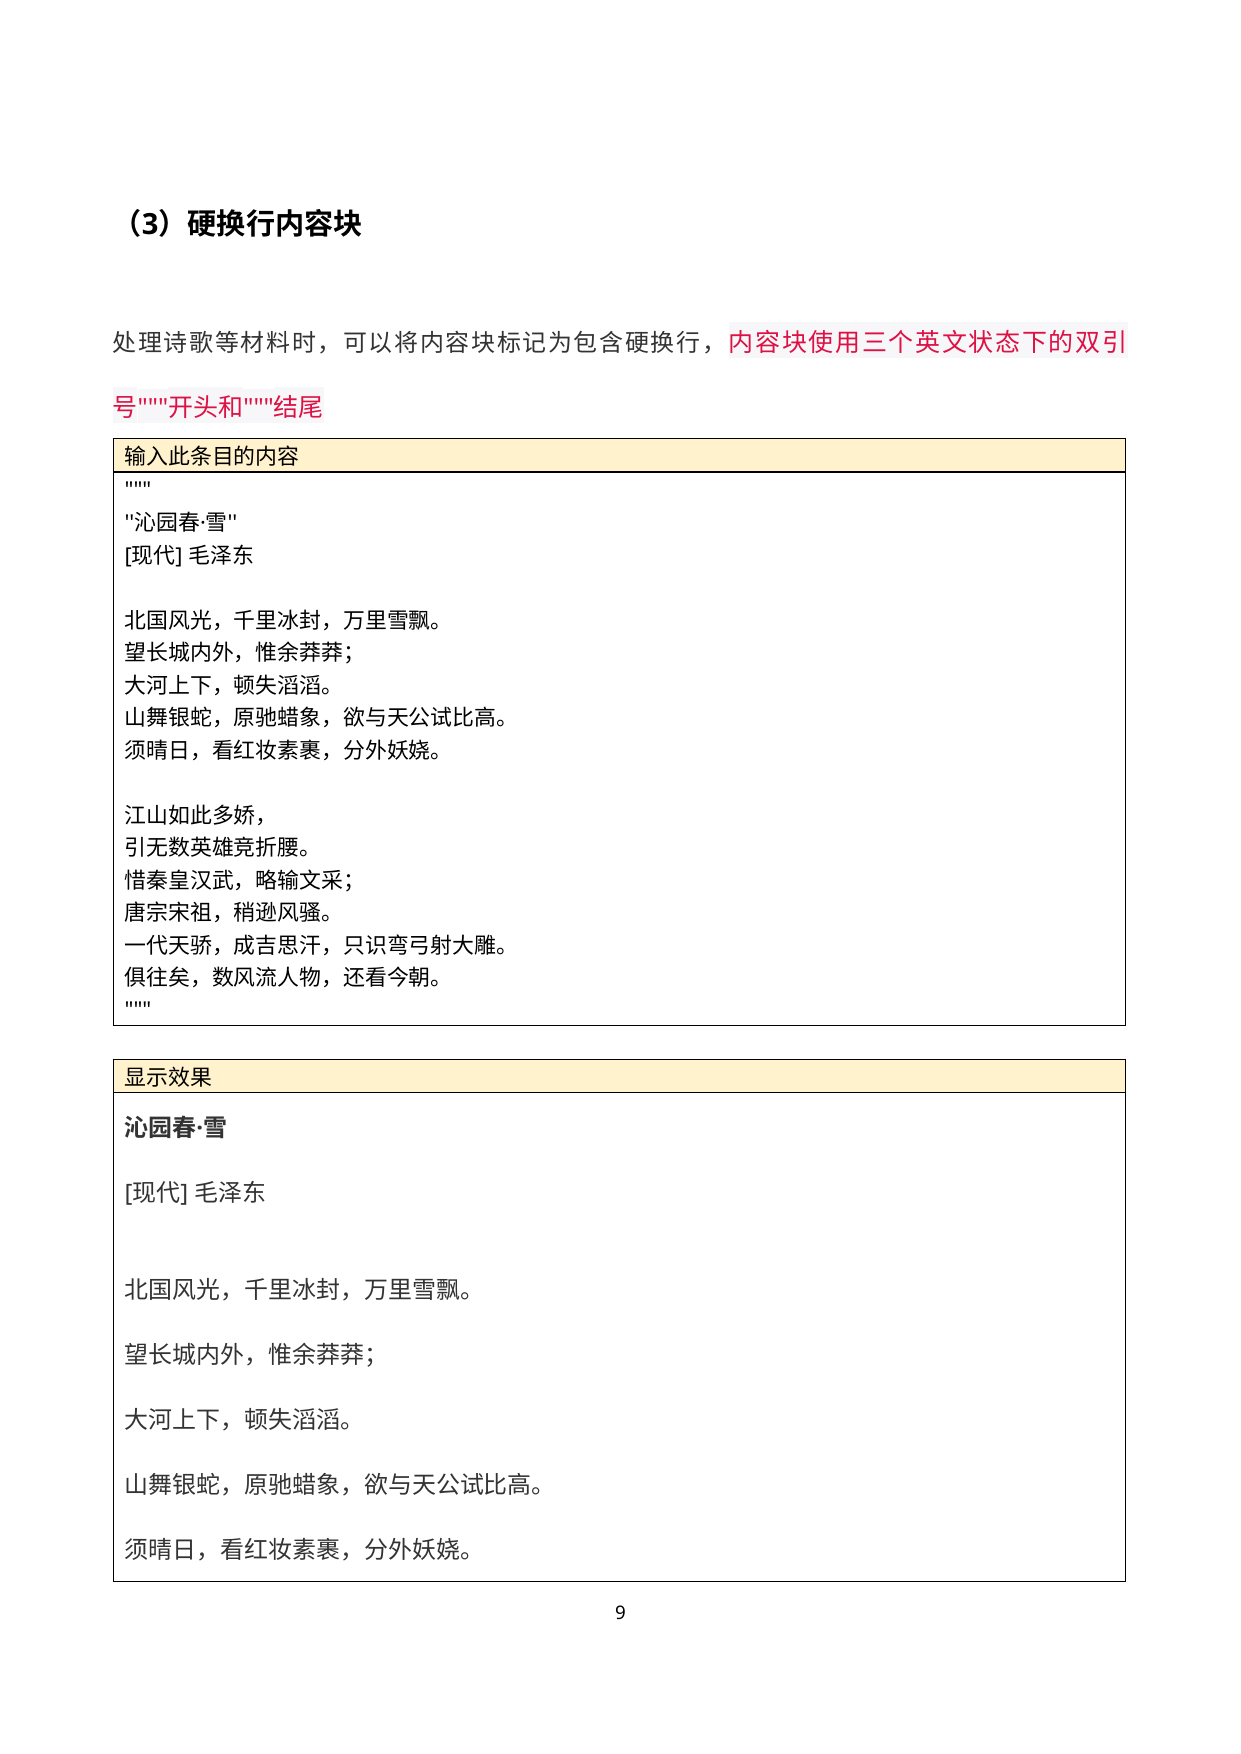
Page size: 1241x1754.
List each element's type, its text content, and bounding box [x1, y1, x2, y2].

text 处理诗歌等材料时，可以将内容块标记为包含硬换行，内容块使用三个英文状态下的双引号"""开头和"""结尾 [112, 308, 1128, 438]
subtitle （3）硬换行内容块 [112, 189, 1128, 254]
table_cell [114, 1093, 1125, 1581]
table_header 显示效果 [114, 1060, 1125, 1092]
table_cell """ ''沁园春·雪'' [现代] 毛泽东 北国风光，千里冰封，万里雪飘。 望长城内外，惟余莽莽； 大河上下，顿失滔滔。 山舞银蛇，原驰蜡象，欲与天公试比高。 须晴日，看红妆素裹，分外妖娆。 江山如此多娇， 引无数英雄竞折腰。 惜秦皇汉武，略输文采； 唐宗宋祖，稍逊风骚。 一代天骄，成吉思汗，只识弯弓射大雕。 俱往矣，数风流人物，还看今朝。 """ [114, 473, 1125, 1025]
table_header 输入此条目的内容 [114, 439, 1125, 471]
